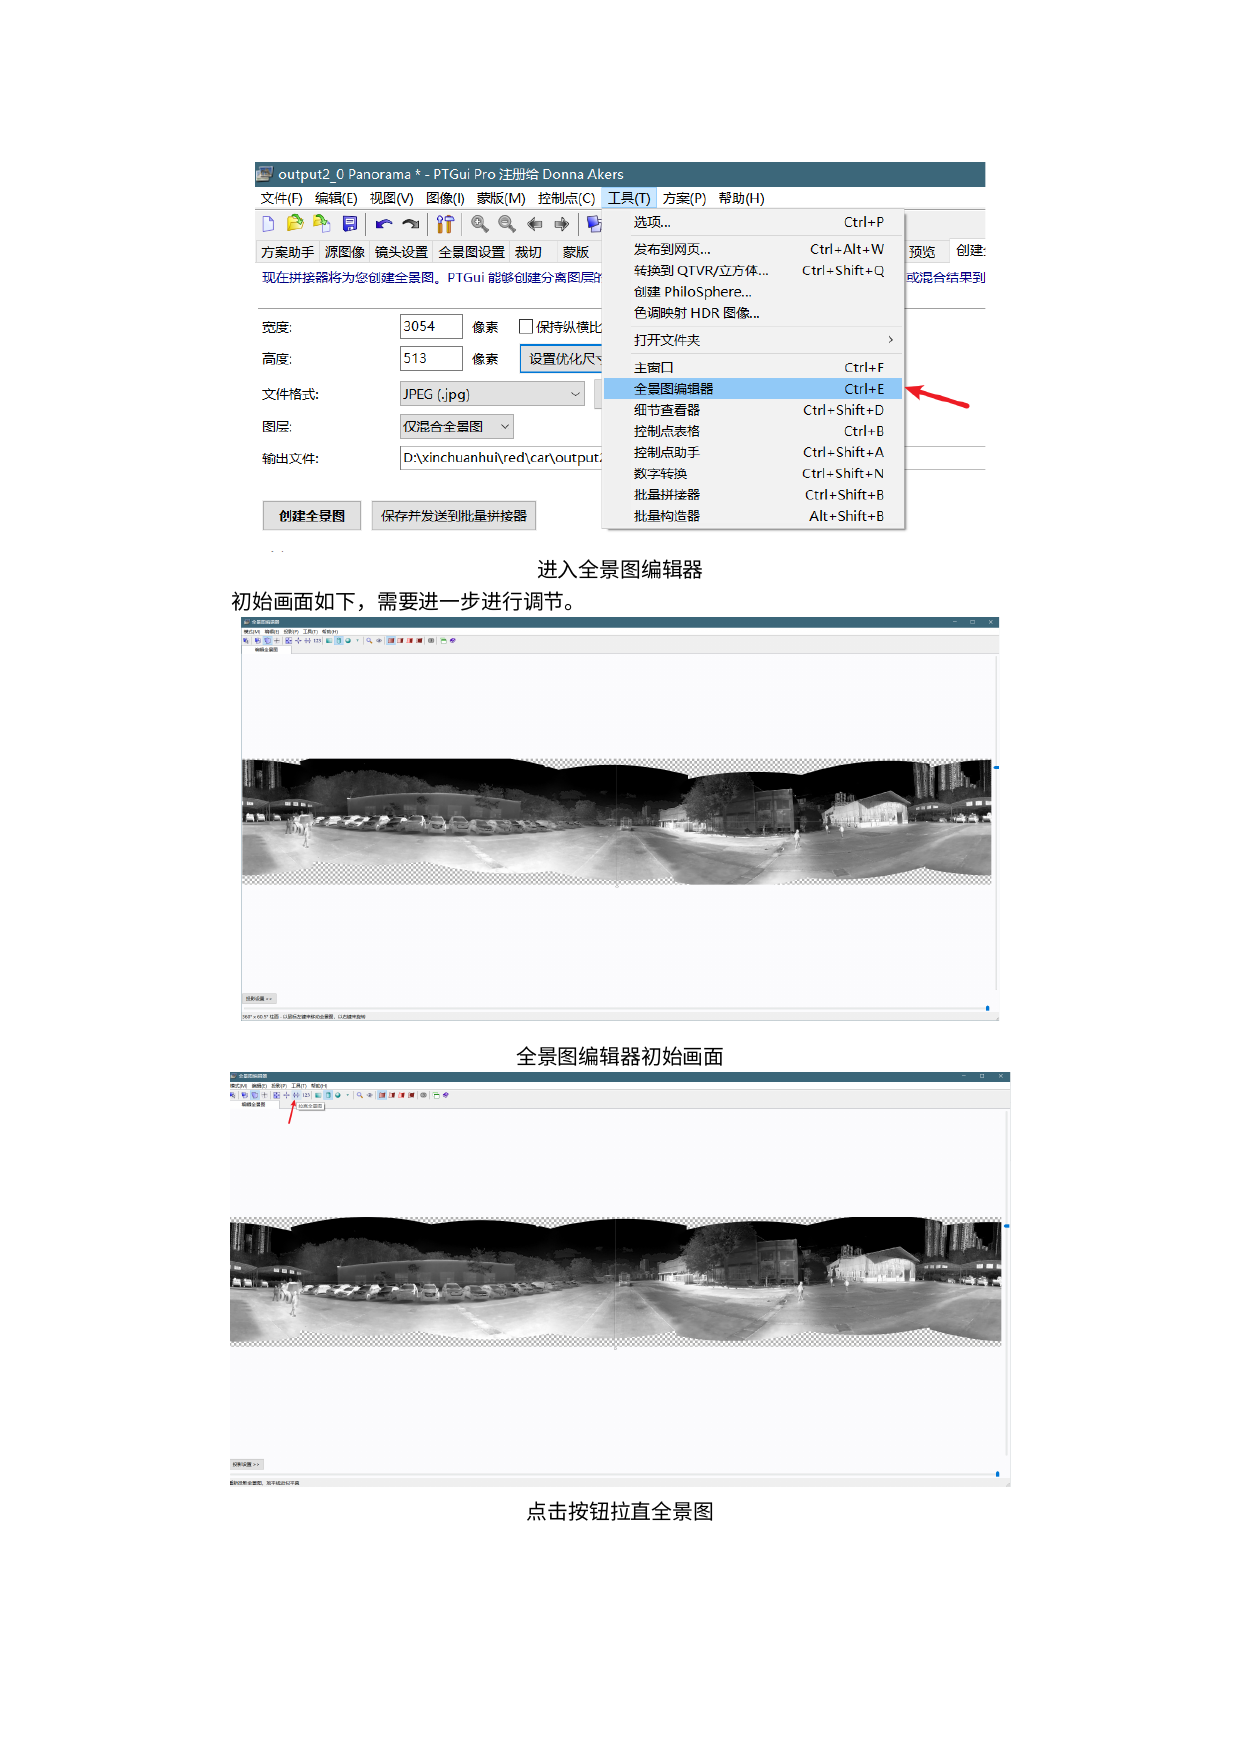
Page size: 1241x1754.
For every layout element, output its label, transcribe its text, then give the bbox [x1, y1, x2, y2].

picture [230, 1072, 1011, 1487]
text 进入全景图编辑器 [187, 552, 1053, 584]
picture [241, 617, 1000, 1021]
text 初始画面如下，需要进一步进行调节。 [187, 584, 1053, 617]
text 点击按钮拉直全景图 [187, 1494, 1053, 1527]
text 全景图编辑器初始画面 [187, 1039, 1053, 1072]
picture [255, 162, 986, 552]
